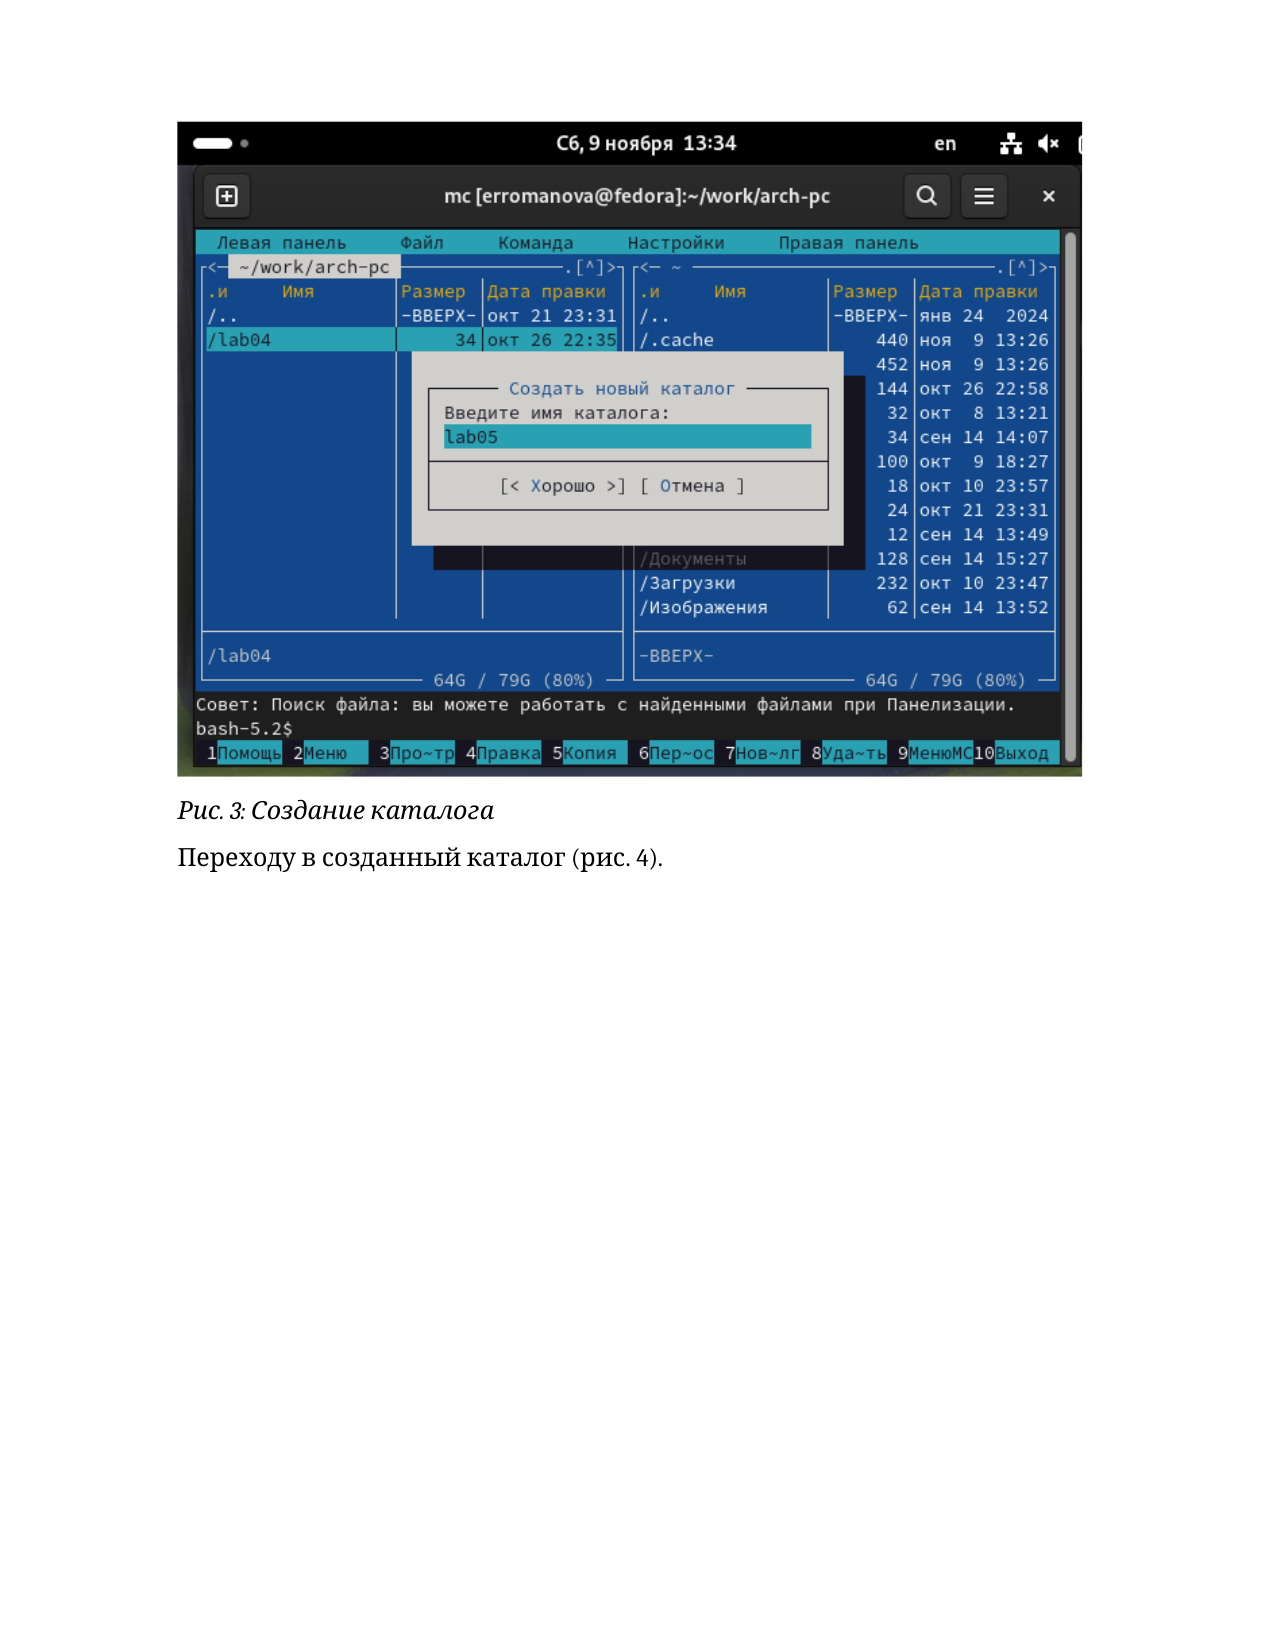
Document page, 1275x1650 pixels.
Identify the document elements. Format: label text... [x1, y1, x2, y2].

picture [177, 118, 1083, 777]
text Рис. 3: Создание каталога [177, 797, 1186, 826]
text Переходу в созданный каталог (рис. 4). [177, 844, 1186, 873]
